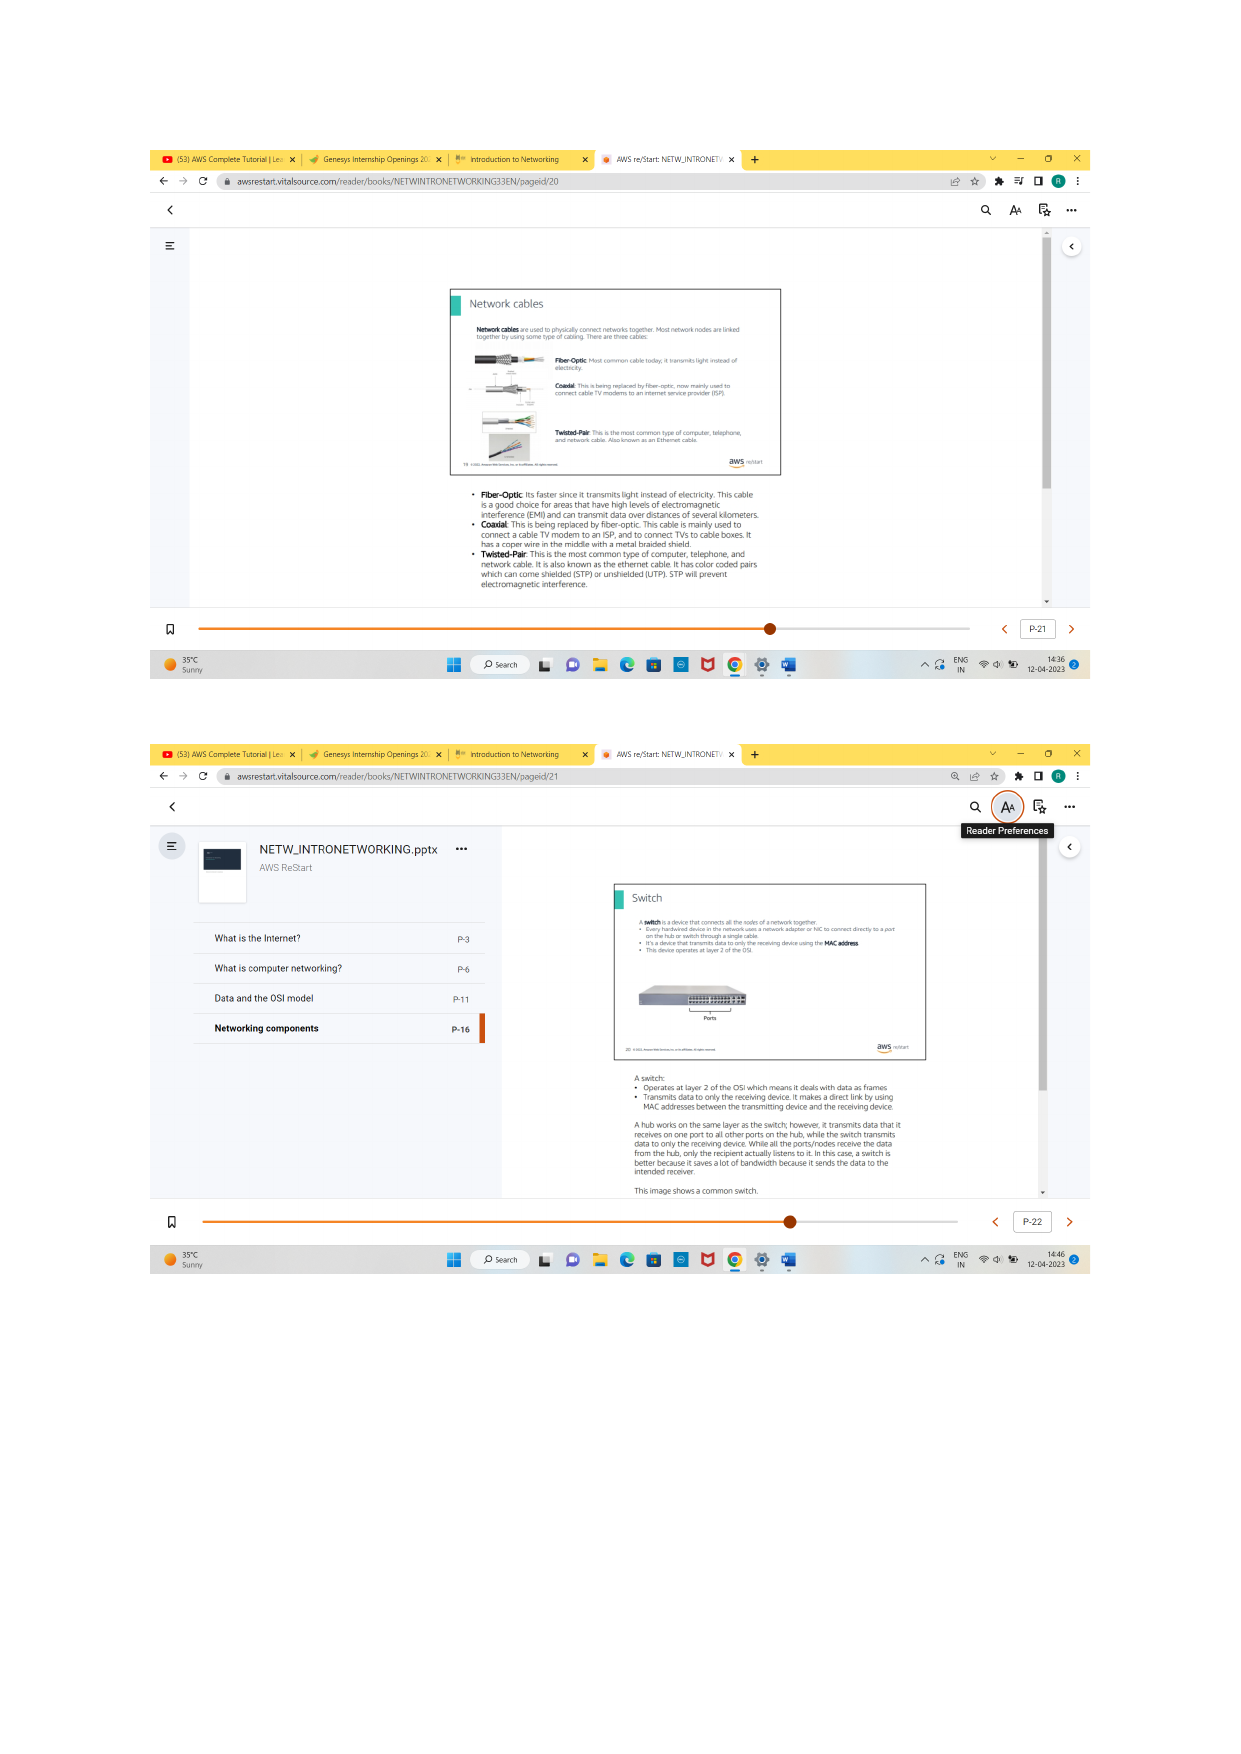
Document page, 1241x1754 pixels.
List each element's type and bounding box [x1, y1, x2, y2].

picture [150, 744, 1091, 1274]
picture [150, 150, 1091, 679]
